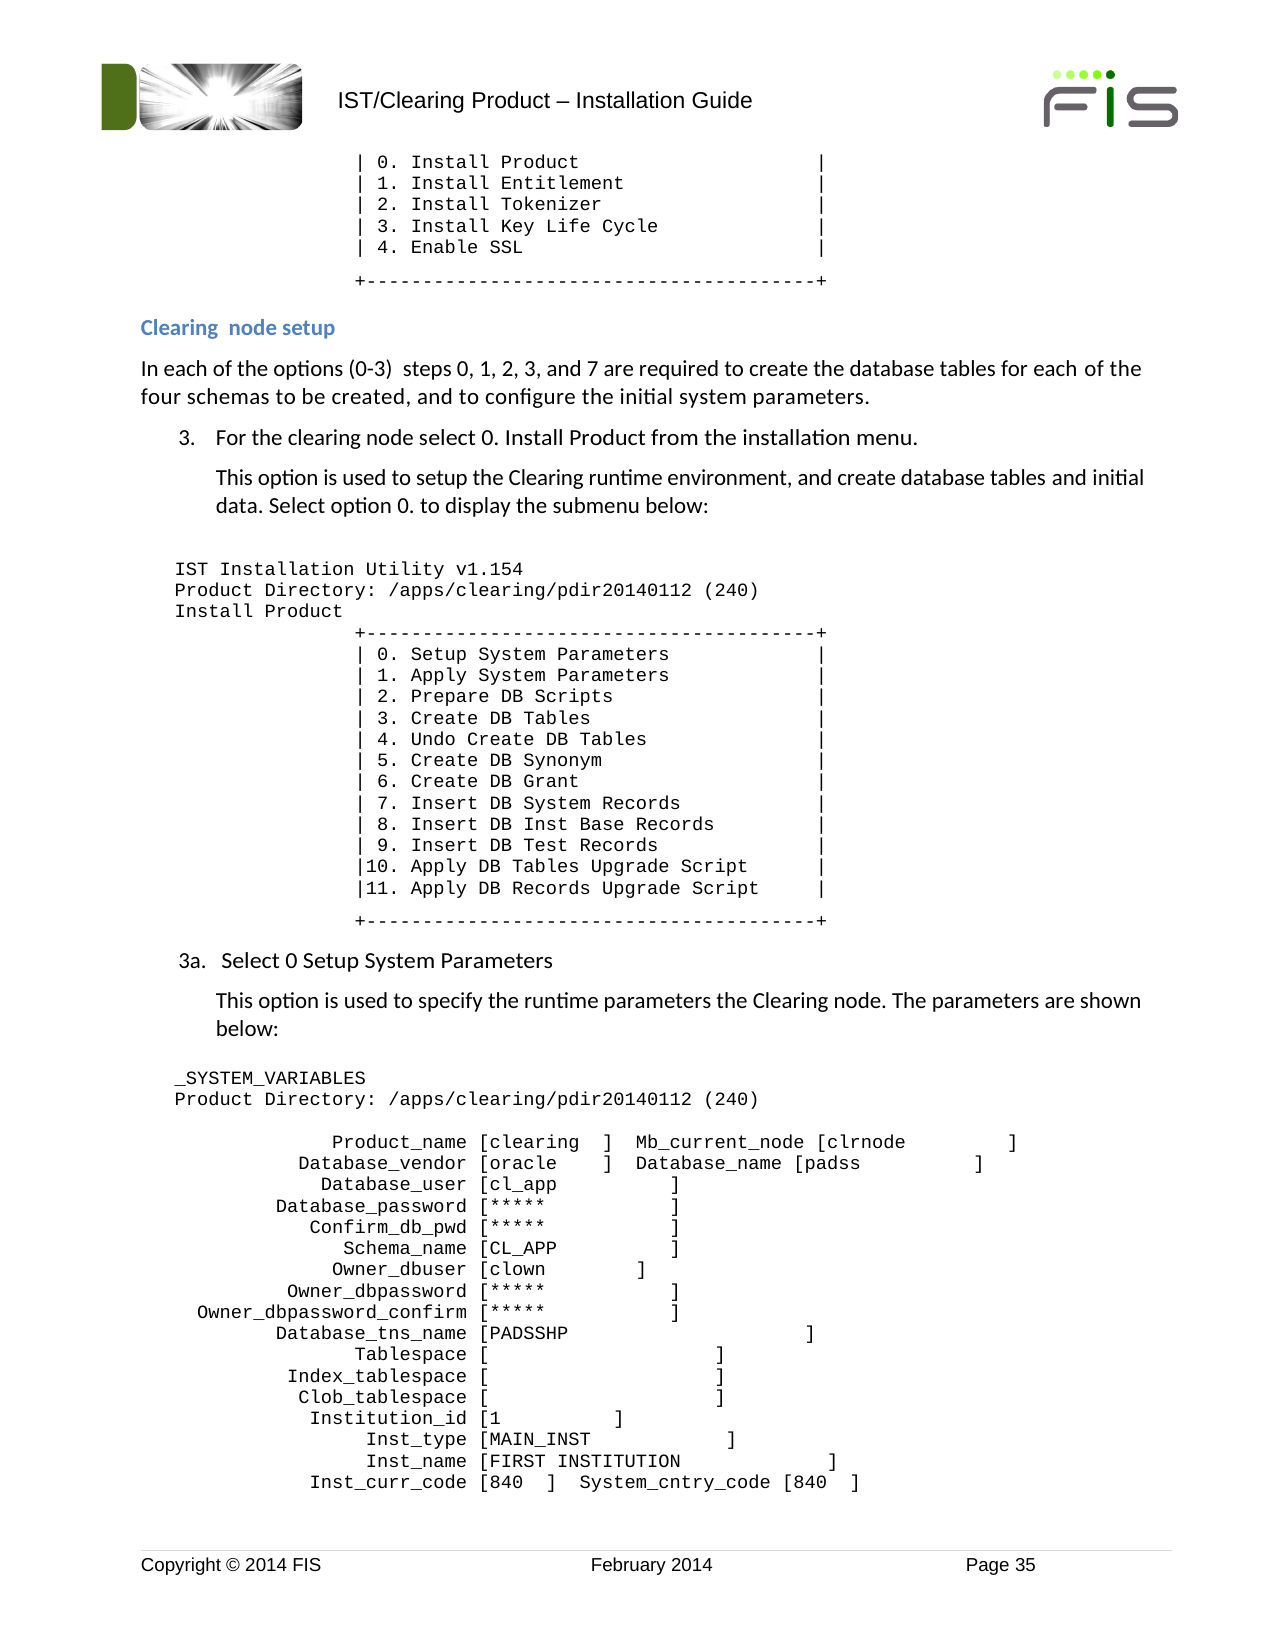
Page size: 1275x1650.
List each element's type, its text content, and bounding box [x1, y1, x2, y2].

text | 6. Create DB Grant | [141, 772, 1172, 793]
list For the clearing node select 0. Install Product from the installation menu. [178, 423, 1172, 451]
text | 4. Undo Create DB Tables | [141, 730, 1172, 751]
text | 4. Enable SSL | [141, 238, 1172, 259]
text Database_vendor [oracle ] Database_name [padss ] [141, 1154, 1172, 1175]
text Owner_dbpassword_confirm [***** ] [141, 1303, 1172, 1324]
text _SYSTEM_VARIABLES [141, 1069, 1172, 1090]
text | 2. Install Tokenizer | [141, 195, 1172, 216]
text | 9. Insert DB Test Records | [141, 836, 1172, 857]
text | 8. Insert DB Inst Base Records | [141, 815, 1172, 836]
text Owner_dbuser [clown ] [141, 1260, 1172, 1281]
text |10. Apply DB Tables Upgrade Script | [141, 857, 1172, 878]
list Select 0 Setup System Parameters [178, 946, 1172, 974]
text +----------------------------------------+ [141, 623, 1172, 645]
text Product Directory: /apps/clearing/pdir20140112 (240) [141, 1090, 1172, 1111]
text Clob_tablespace [ ] [141, 1388, 1172, 1409]
text Schema_name [CL_APP ] [141, 1239, 1172, 1260]
text | 0. Install Product | [141, 153, 1172, 174]
text | 2. Prepare DB Scripts | [141, 687, 1172, 708]
text Inst_curr_code [840 ] System_cntry_code [840 ] [141, 1473, 1172, 1494]
picture [101, 51, 313, 146]
text Database_tns_name [PADSSHP ] [141, 1324, 1172, 1345]
text Database_user [cl_app ] [141, 1175, 1172, 1196]
text Install Product [141, 602, 1172, 623]
text +----------------------------------------+ [141, 912, 1164, 933]
text Database_password [***** ] [141, 1196, 1172, 1218]
text This option is used to specify the runtime parameters the Clearing node. The parameters are shown below: [216, 986, 1172, 1069]
text Inst_name [FIRST INSTITUTION ] [141, 1451, 1172, 1473]
text | 1. Install Entitlement | [141, 174, 1172, 195]
text Institution_id [1 ] [141, 1409, 1172, 1430]
text Product Directory: /apps/clearing/pdir20140112 (240) [141, 581, 1172, 602]
text Inst_type [MAIN_INST ] [141, 1430, 1172, 1451]
subtitle Clearing node setup [141, 313, 1172, 342]
text |11. Apply DB Records Upgrade Script | [141, 878, 1172, 900]
text | 5. Create DB Synonym | [141, 751, 1172, 772]
text | 3. Install Key Life Cycle | [141, 216, 1172, 238]
text IST Installation Utility v1.154 [141, 560, 1172, 581]
text Confirm_db_pwd [***** ] [141, 1218, 1172, 1239]
text Tablespace [ ] [141, 1345, 1172, 1366]
text Index_tablespace [ ] [141, 1366, 1172, 1388]
text | 7. Insert DB System Records | [141, 793, 1172, 815]
picture [1043, 70, 1179, 127]
text | 0. Setup System Parameters | [141, 645, 1172, 666]
text | 1. Apply System Parameters | [141, 666, 1172, 687]
text | 3. Create DB Tables | [141, 708, 1172, 730]
text In each of the options (0-3) steps 0, 1, 2, 3, and 7 are required to create the database tables for each of the four schemas to be created, and to configure the initial system parameters. [141, 354, 1172, 410]
text Product_name [clearing ] Mb_current_node [clrnode ] [141, 1133, 1172, 1154]
text This option is used to setup the Clearing runtime environment, and create database tables and initial data. Select option 0. to display the submenu below: [216, 463, 1172, 519]
text +----------------------------------------+ [141, 271, 1172, 293]
text Owner_dbpassword [***** ] [141, 1281, 1172, 1303]
